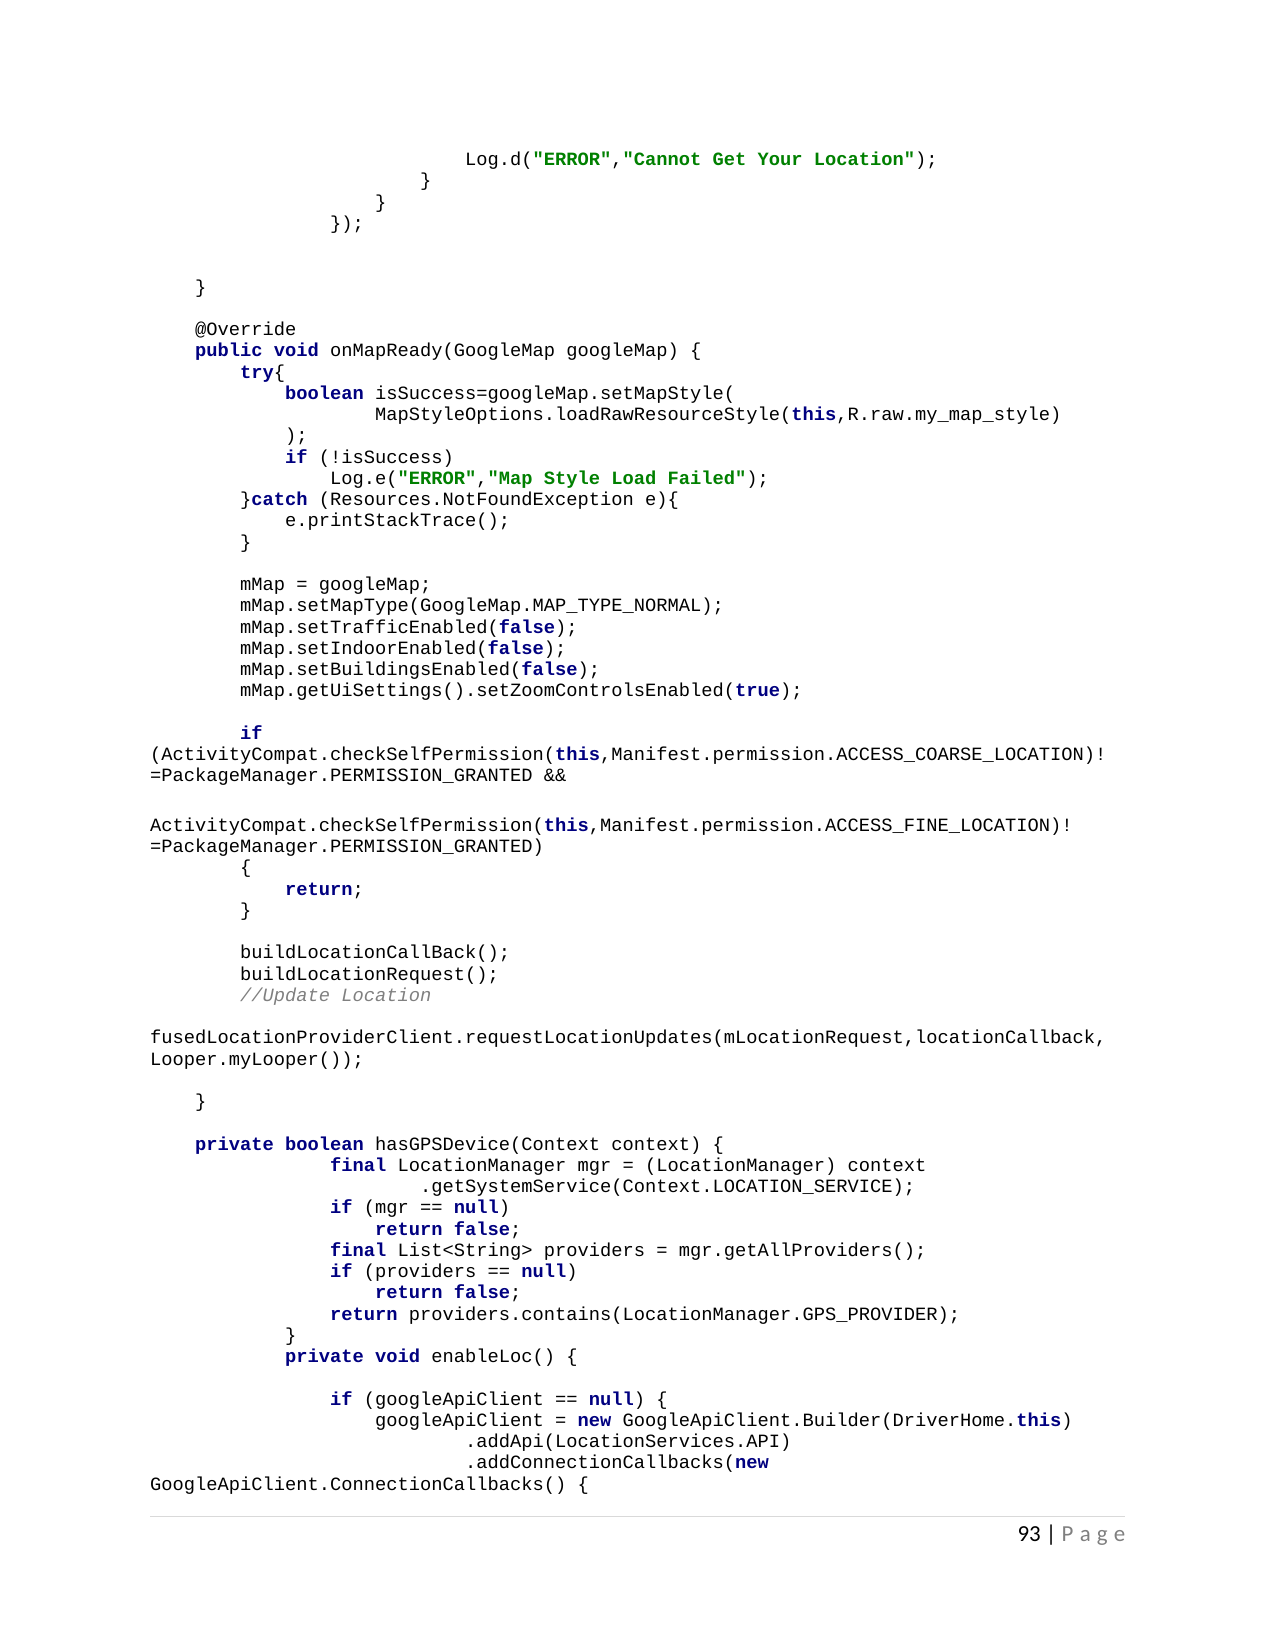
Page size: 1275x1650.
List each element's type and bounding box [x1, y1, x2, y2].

text [150, 150, 1125, 1496]
